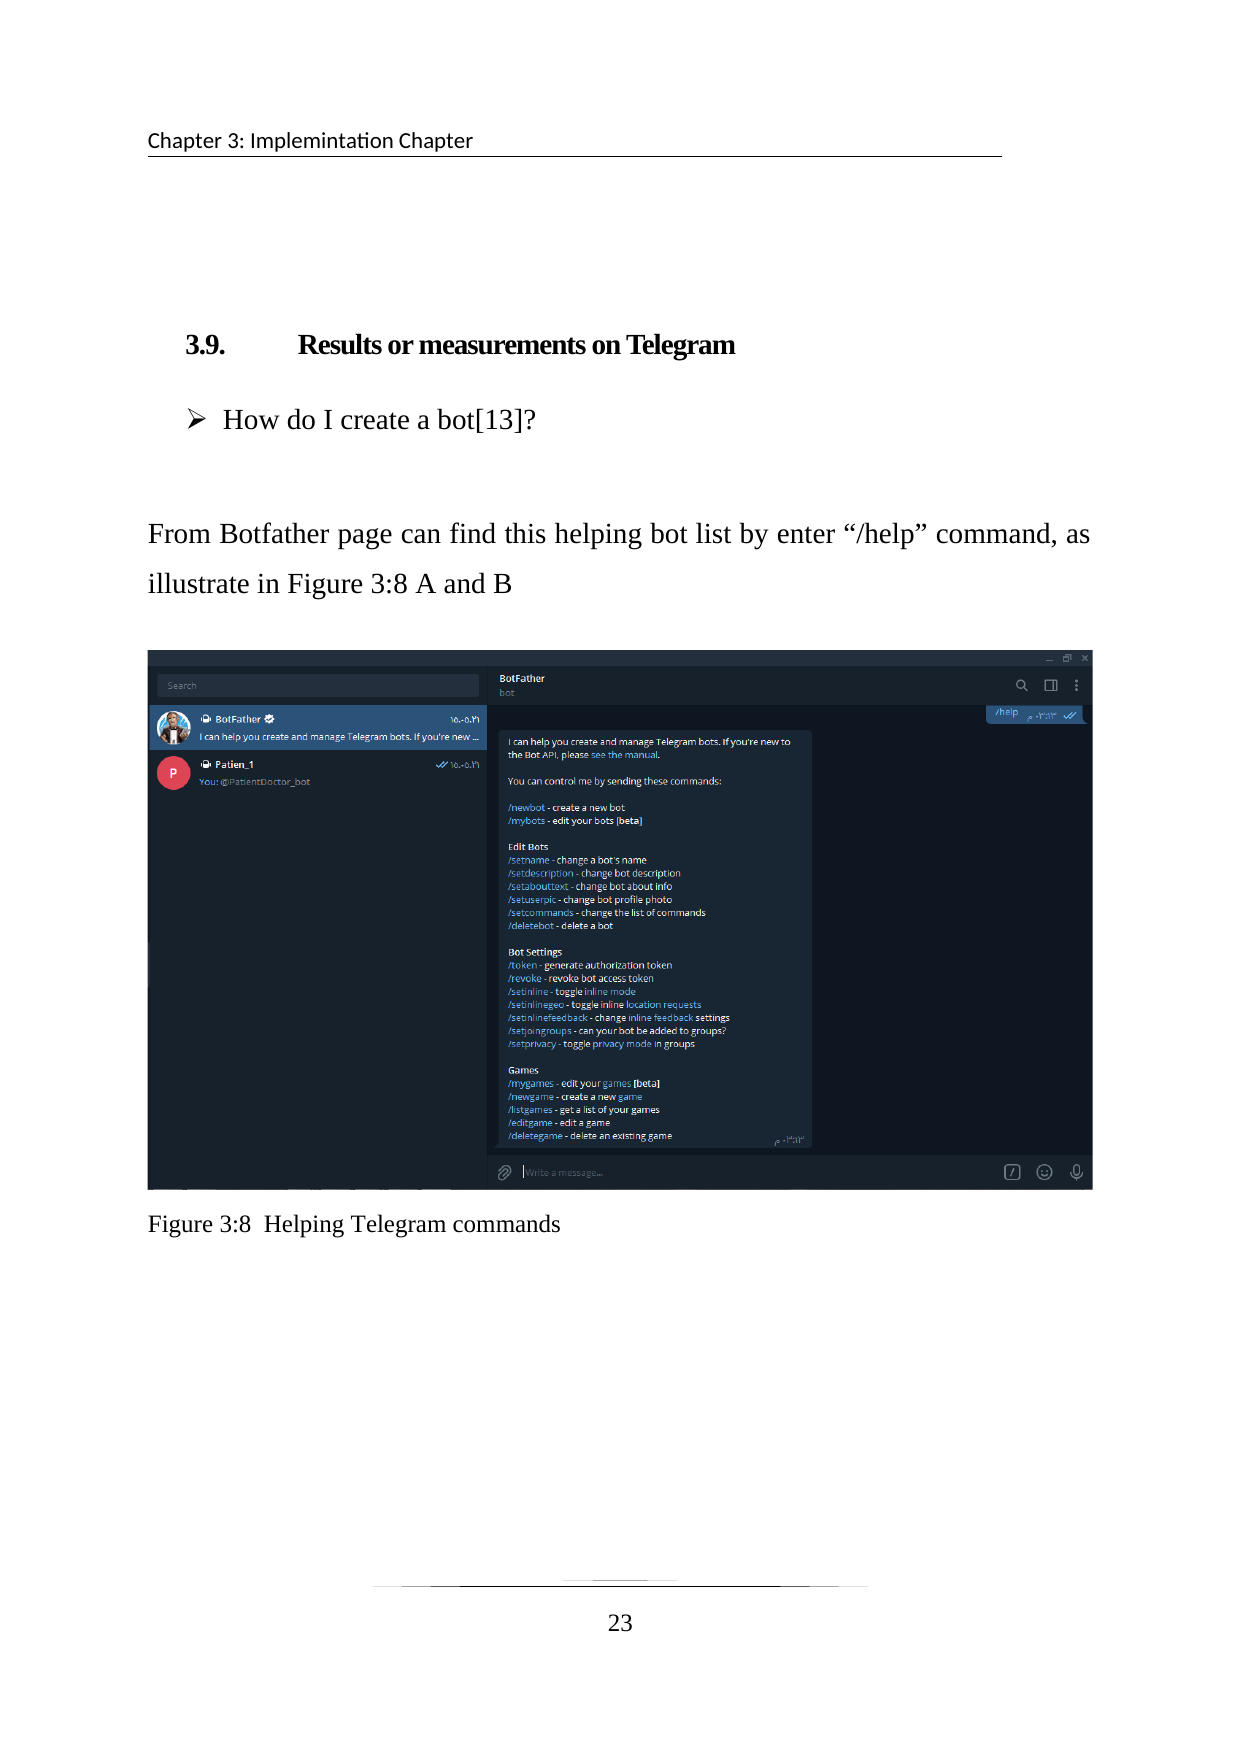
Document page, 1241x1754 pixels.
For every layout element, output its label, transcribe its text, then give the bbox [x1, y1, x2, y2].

list How do I create a bot[13]? [185, 402, 1092, 436]
subtitle Results or measurements on Telegram [185, 327, 1092, 361]
